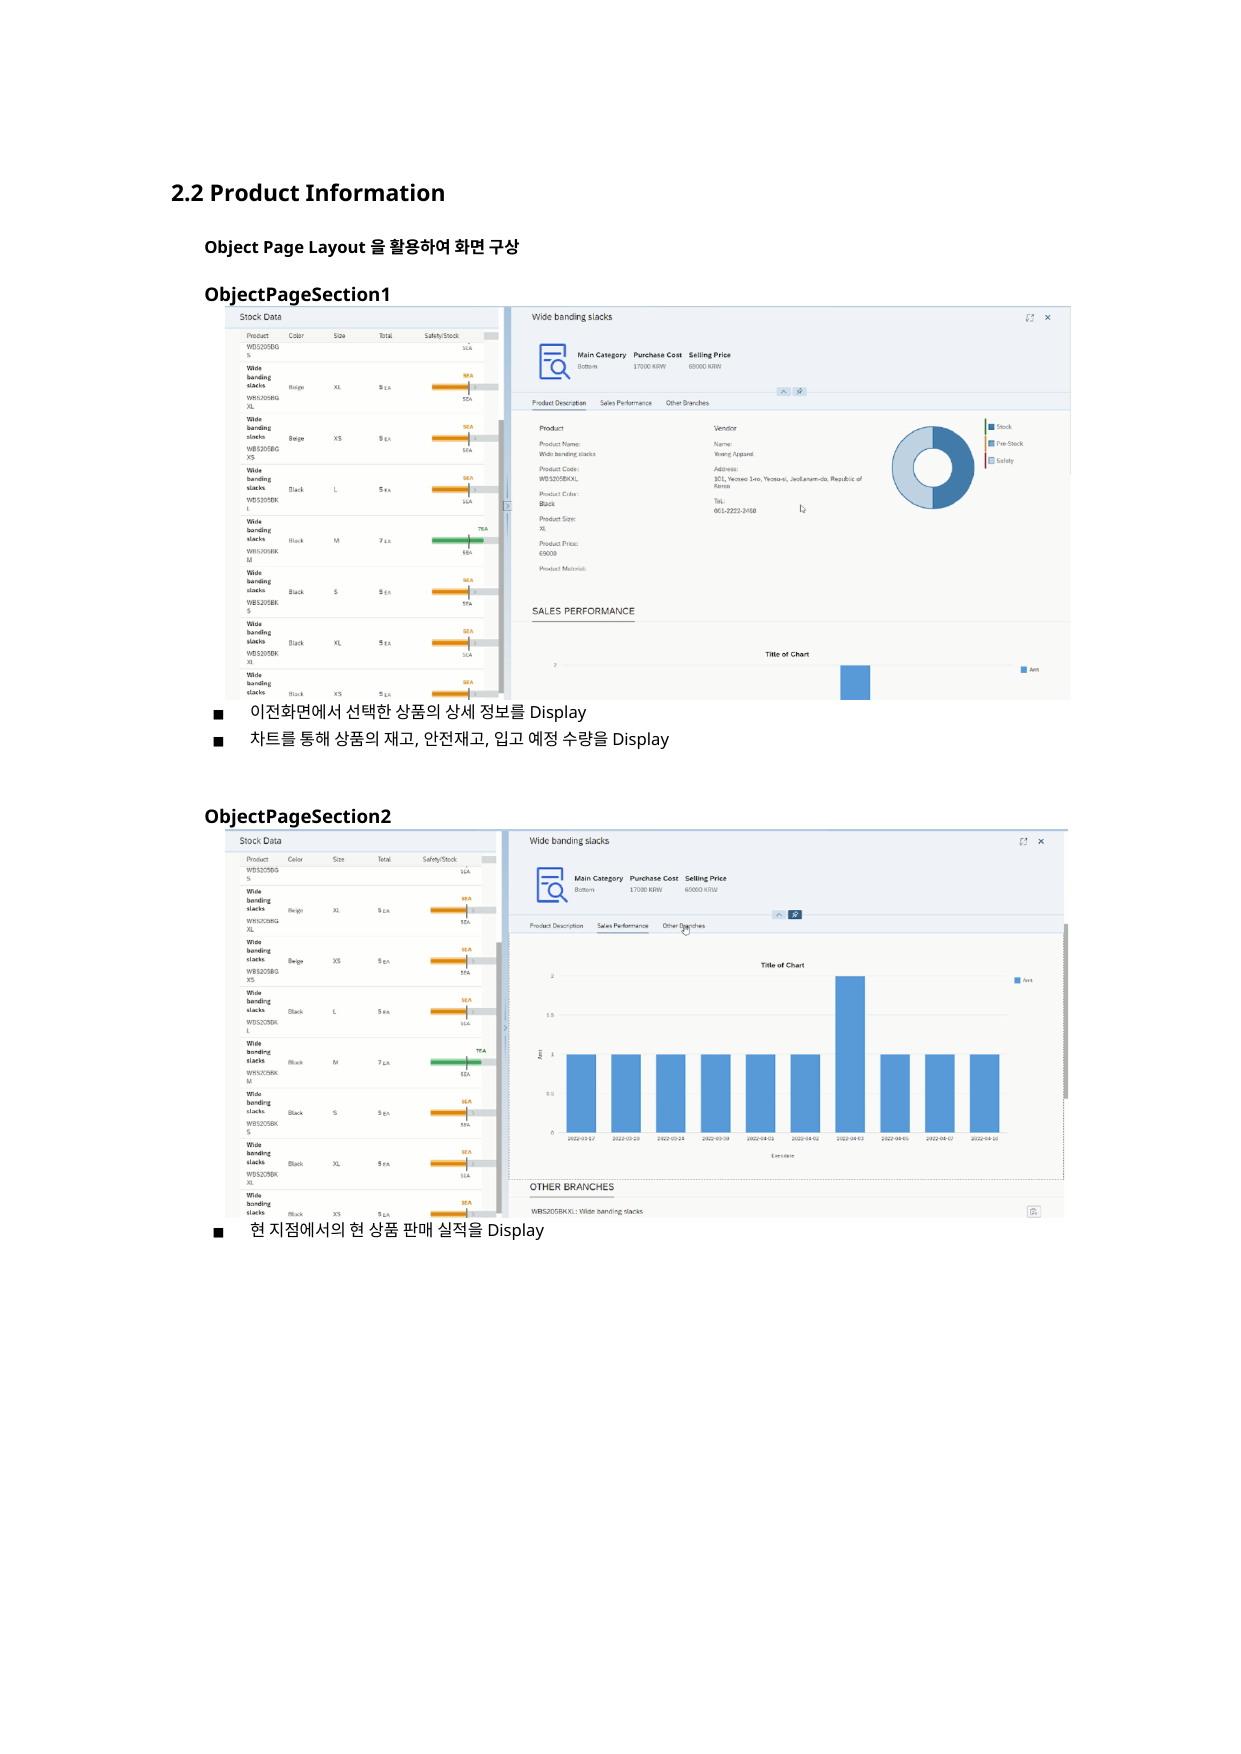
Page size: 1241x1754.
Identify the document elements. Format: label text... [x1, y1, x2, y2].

text ObjectPageSection1 [204, 281, 1090, 306]
list 현 지점에서의 현 상품 판매 실적을 Display [212, 1217, 1090, 1244]
list 이전화면에서 선택한 상품의 상세 정보를 Display [212, 699, 1090, 726]
list 차트를 통해 상품의 재고, 안전재고, 입고 예정 수량을 Display [212, 726, 1090, 752]
picture [225, 306, 1071, 700]
text Object Page Layout 을 활용하여 화면 구상 [204, 234, 1090, 258]
text ObjectPageSection2 [204, 804, 1090, 829]
text 2.2 Product Information [171, 177, 1090, 208]
picture [225, 829, 1069, 1218]
